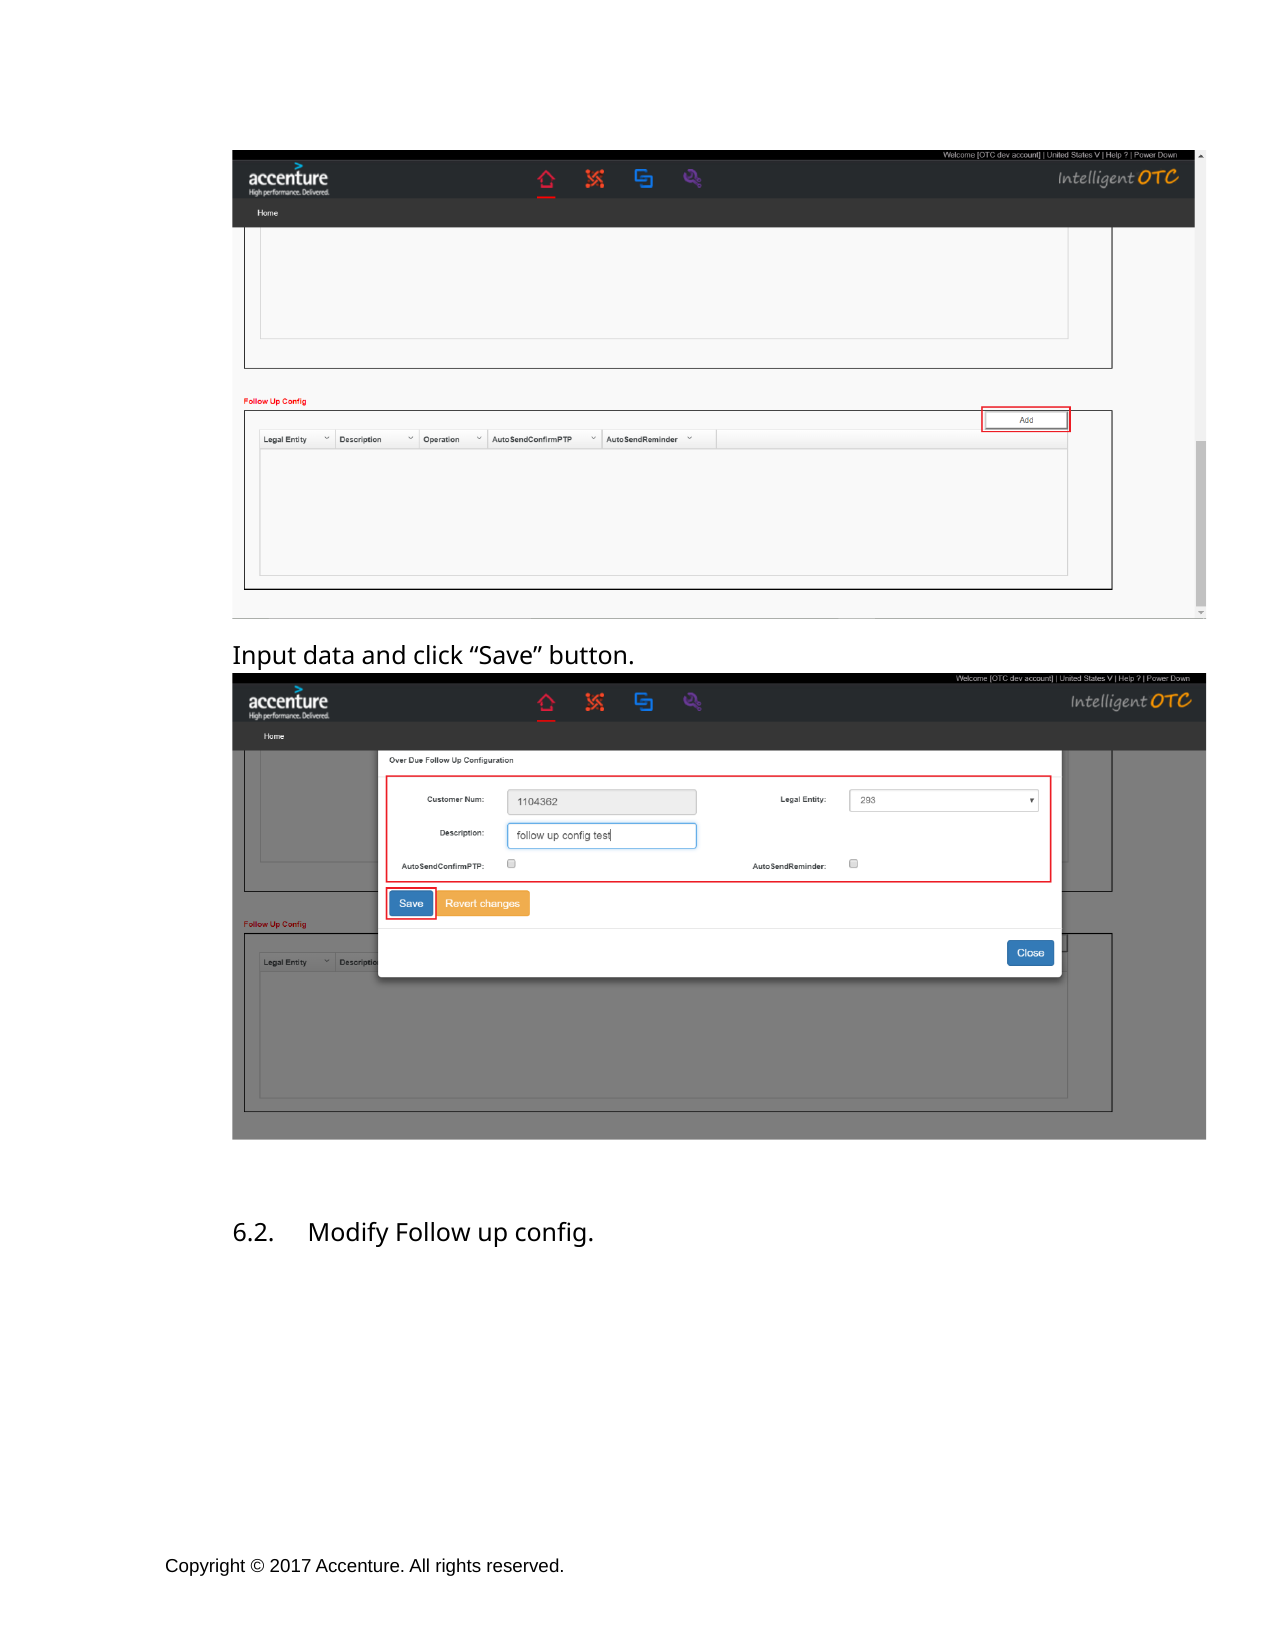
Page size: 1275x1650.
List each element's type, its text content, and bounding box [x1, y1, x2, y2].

picture [232, 673, 1207, 1142]
text Input data and click “Save” button. [232, 637, 1125, 673]
list Modify Follow up config. [232, 1214, 1125, 1248]
picture [232, 150, 1207, 619]
